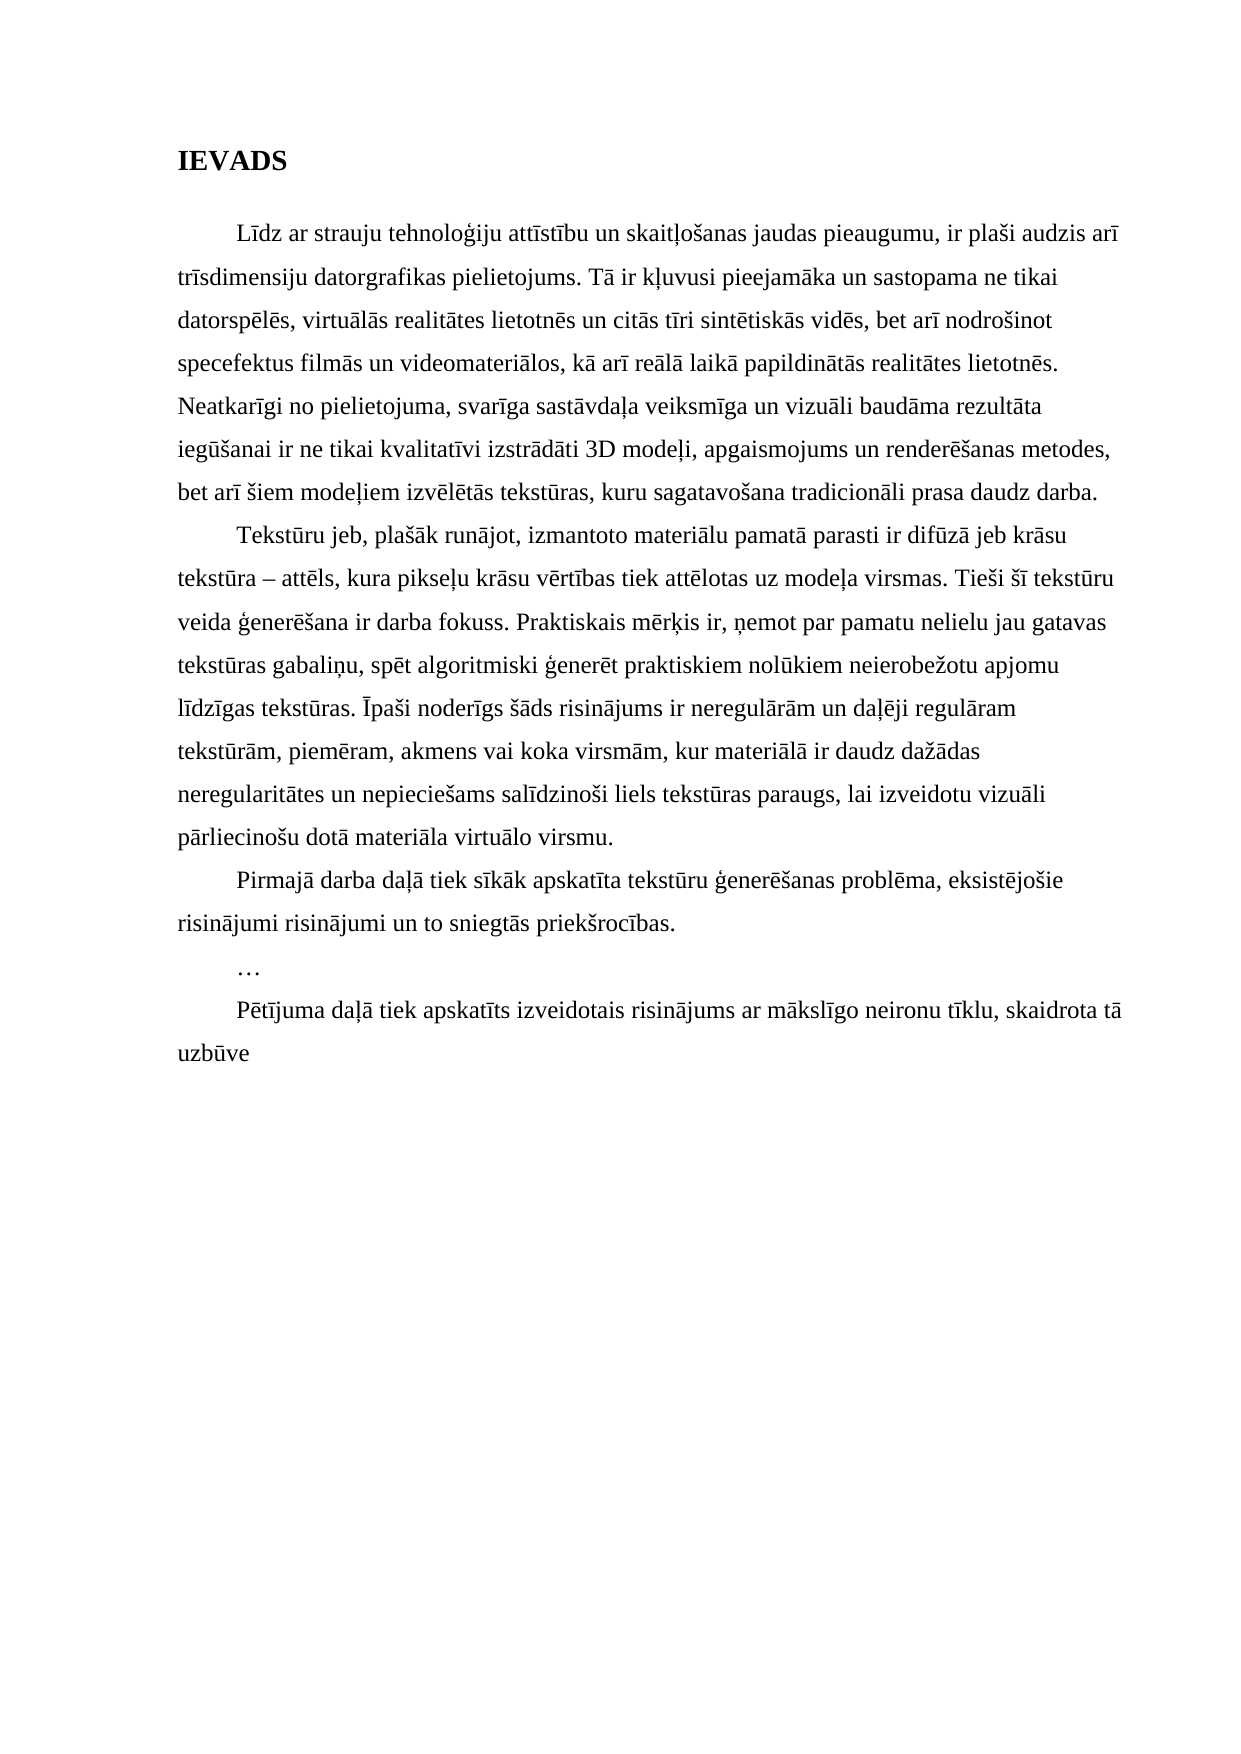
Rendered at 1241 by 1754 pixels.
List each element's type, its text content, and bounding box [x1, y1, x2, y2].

text Līdz ar strauju tehnoloģiju attīstību un skaitļošanas jaudas pieaugumu, ir plaši audzis arī trīsdimensiju datorgrafikas pielietojums. Tā ir kļuvusi pieejamāka un sastopama ne tikai datorspēlēs, virtuālās realitātes lietotnēs un citās tīri sintētiskās vidēs, bet arī nodrošinot specefektus filmās un videomateriālos, kā arī reālā laikā papildinātās realitātes lietotnēs. Neatkarīgi no pielietojuma, svarīga sastāvdaļa veiksmīga un vizuāli baudāma rezultāta iegūšanai ir ne tikai kvalitatīvi izstrādāti 3D modeļi, apgaismojums un renderēšanas metodes, bet arī šiem modeļiem izvēlētās tekstūras, kuru sagatavošana tradicionāli prasa daudz darba. [177, 218, 1122, 506]
subtitle IEVADS [177, 143, 1122, 177]
text Pētījuma daļā tiek apskatīts izveidotais risinājums ar mākslīgo neironu tīklu, skaidrota tā uzbūve [177, 995, 1122, 1067]
text … [177, 952, 1122, 980]
text Pirmajā darba daļā tiek sīkāk apskatīta tekstūru ģenerēšanas problēma, eksistējošie risinājumi risinājumi un to sniegtās priekšrocības. [177, 865, 1122, 937]
text Tekstūru jeb, plašāk runājot, izmantoto materiālu pamatā parasti ir difūzā jeb krāsu tekstūra – attēls, kura pikseļu krāsu vērtības tiek attēlotas uz modeļa virsmas. Tieši šī tekstūru veida ģenerēšana ir darba fokuss. Praktiskais mērķis ir, ņemot par pamatu nelielu jau gatavas tekstūras gabaliņu, spēt algoritmiski ģenerēt praktiskiem nolūkiem neierobežotu apjomu līdzīgas tekstūras. Īpaši noderīgs šāds risinājums ir neregulārām un daļēji regulāram tekstūrām, piemēram, akmens vai koka virsmām, kur materiālā ir daudz dažādas neregularitātes un nepieciešams salīdzinoši liels tekstūras paraugs, lai izveidotu vizuāli pārliecinošu dotā materiāla virtuālo virsmu. [177, 520, 1122, 851]
